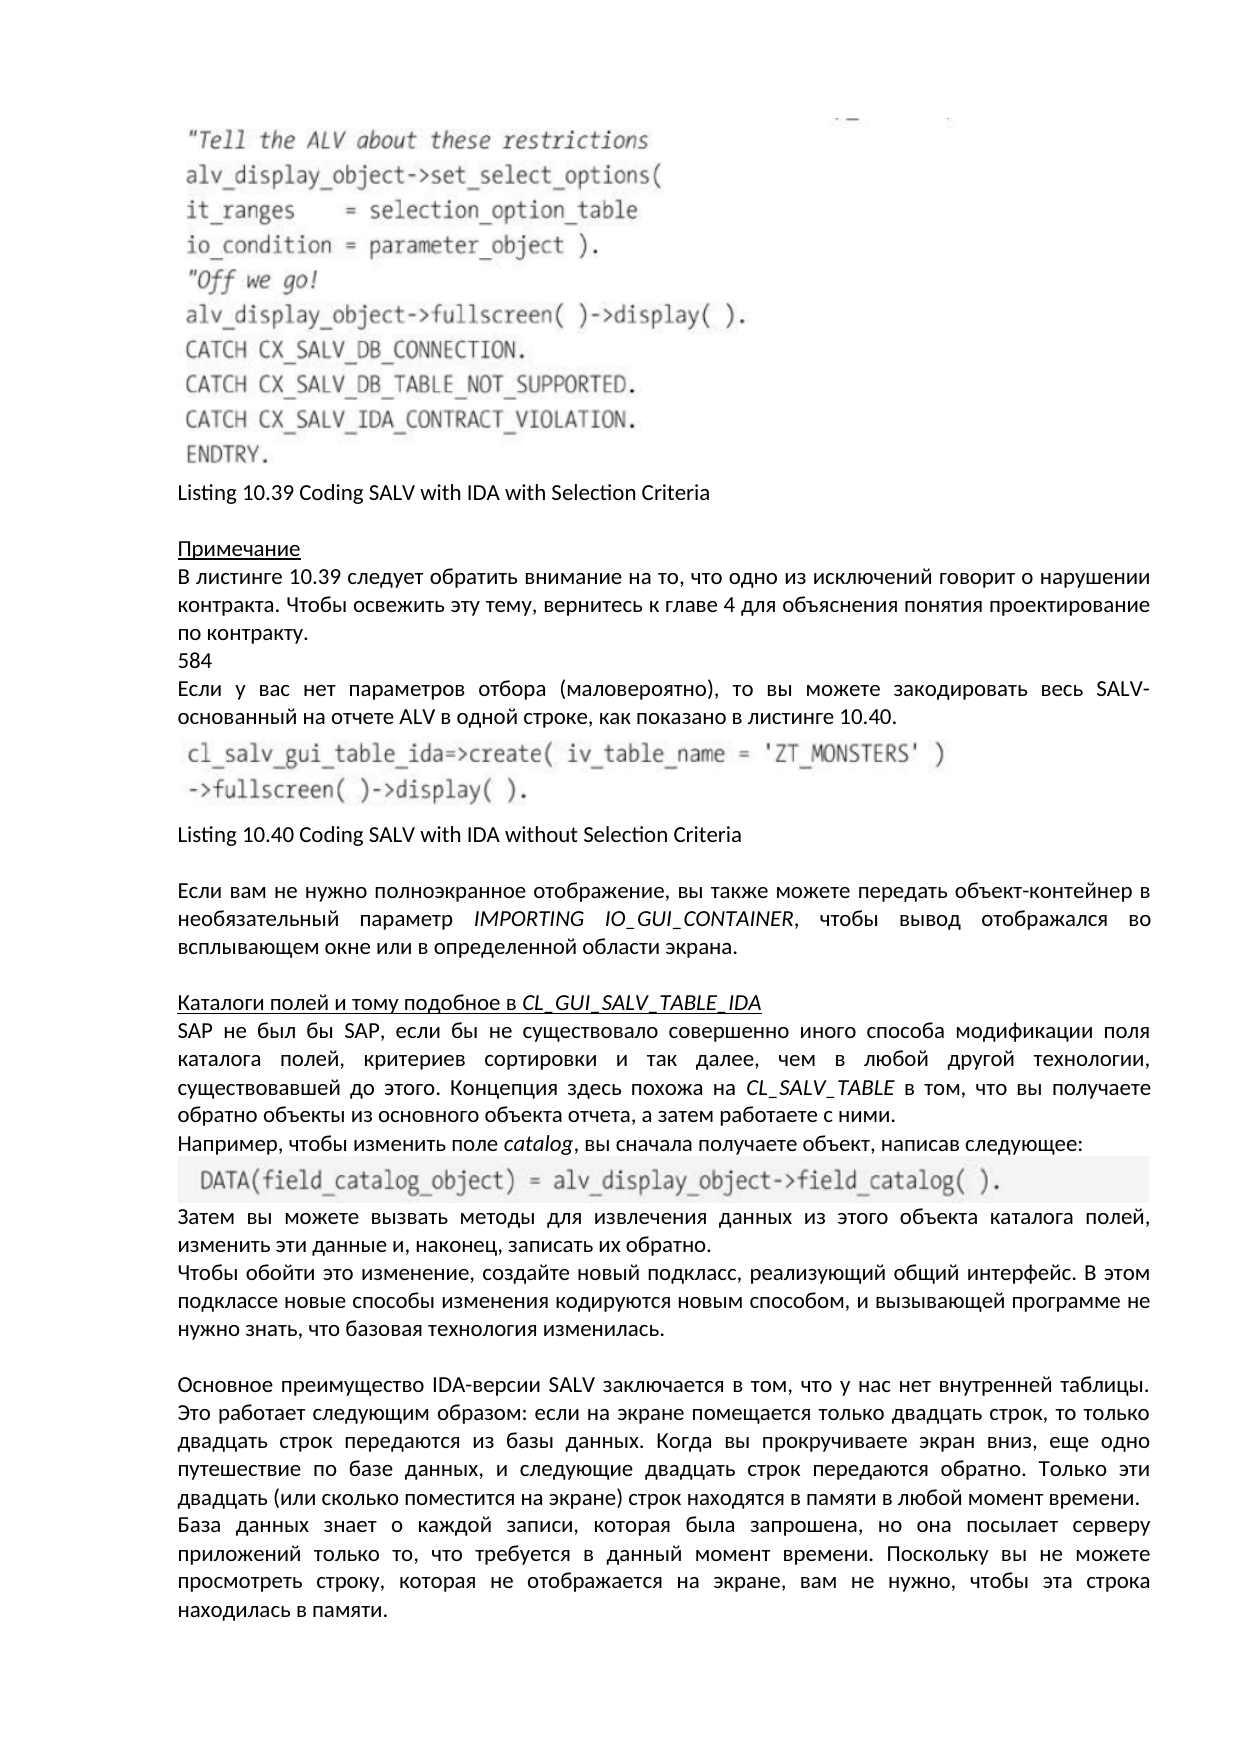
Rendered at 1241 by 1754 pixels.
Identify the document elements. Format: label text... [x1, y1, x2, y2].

text База данных знает о каждой записи, которая была запрошена, но она посылает серверу приложений только то, что требуется в данный момент времени. Поскольку вы не можете просмотреть строку, которая не отображается на экране, вам не нужно, чтобы эта строка находилась в памяти. [177, 1511, 1152, 1623]
text Каталоги полей и тому подобное в CL_GUI_SALV_TABLE_IDA [177, 988, 1152, 1017]
text Чтобы обойти это изменение, создайте новый подкласс, реализующий общий интерфейс. В этом подклассе новые способы изменения кодируются новым способом, и вызывающей программе не нужно знать, что базовая технология изменилась. [177, 1258, 1152, 1342]
text В листинге 10.39 следует обратить внимание на то, что одно из исключений говорит о нарушении контракта. Чтобы освежить эту тему, вернитесь к главе 4 для объяснения понятия проектирование по контракту. [177, 562, 1152, 646]
text Примечание [177, 534, 1152, 562]
picture [177, 730, 1152, 821]
text 584 [177, 646, 1152, 674]
text Затем вы можете вызвать методы для извлечения данных из этого объекта каталога полей, изменить эти данные и, наконец, записать их обратно. [177, 1203, 1152, 1258]
picture [177, 1156, 1152, 1203]
picture [177, 118, 1152, 479]
text Listing 10.39 Coding SALV with IDA with Selection Criteria [177, 479, 1152, 506]
text Listing 10.40 Coding SALV with IDA without Selection Criteria [177, 821, 1152, 848]
text Если у вас нет параметров отбора (маловероятно), то вы можете закодировать весь SALV-основанный на отчете ALV в одной строке, как показано в листинге 10.40. [177, 674, 1152, 730]
text Например, чтобы изменить поле catalog, вы сначала получаете объект, написав следующее: [177, 1129, 1152, 1156]
text Основное преимущество IDA-версии SALV заключается в том, что у нас нет внутренней таблицы. Это работает следующим образом: если на экране помещается только двадцать строк, то только двадцать строк передаются из базы данных. Когда вы прокручиваете экран вниз, еще одно путешествие по базе данных, и следующие двадцать строк передаются обратно. Только эти двадцать (или сколько поместится на экране) строк находятся в памяти в любой момент времени. [177, 1371, 1152, 1511]
text SAP не был бы SAP, если бы не существовало совершенно иного способа модификации поля каталога полей, критериев сортировки и так далее, чем в любой другой технологии, существовавшей до этого. Концепция здесь похожа на CL_SALV_TABLE в том, что вы получаете обратно объекты из основного объекта отчета, а затем работаете с ними. [177, 1017, 1152, 1129]
text Если вам не нужно полноэкранное отображение, вы также можете передать объект-контейнер в необязательный параметр IMPORTING IO_GUI_CONTAINER, чтобы вывод отображался во всплывающем окне или в определенной области экрана. [177, 876, 1152, 961]
